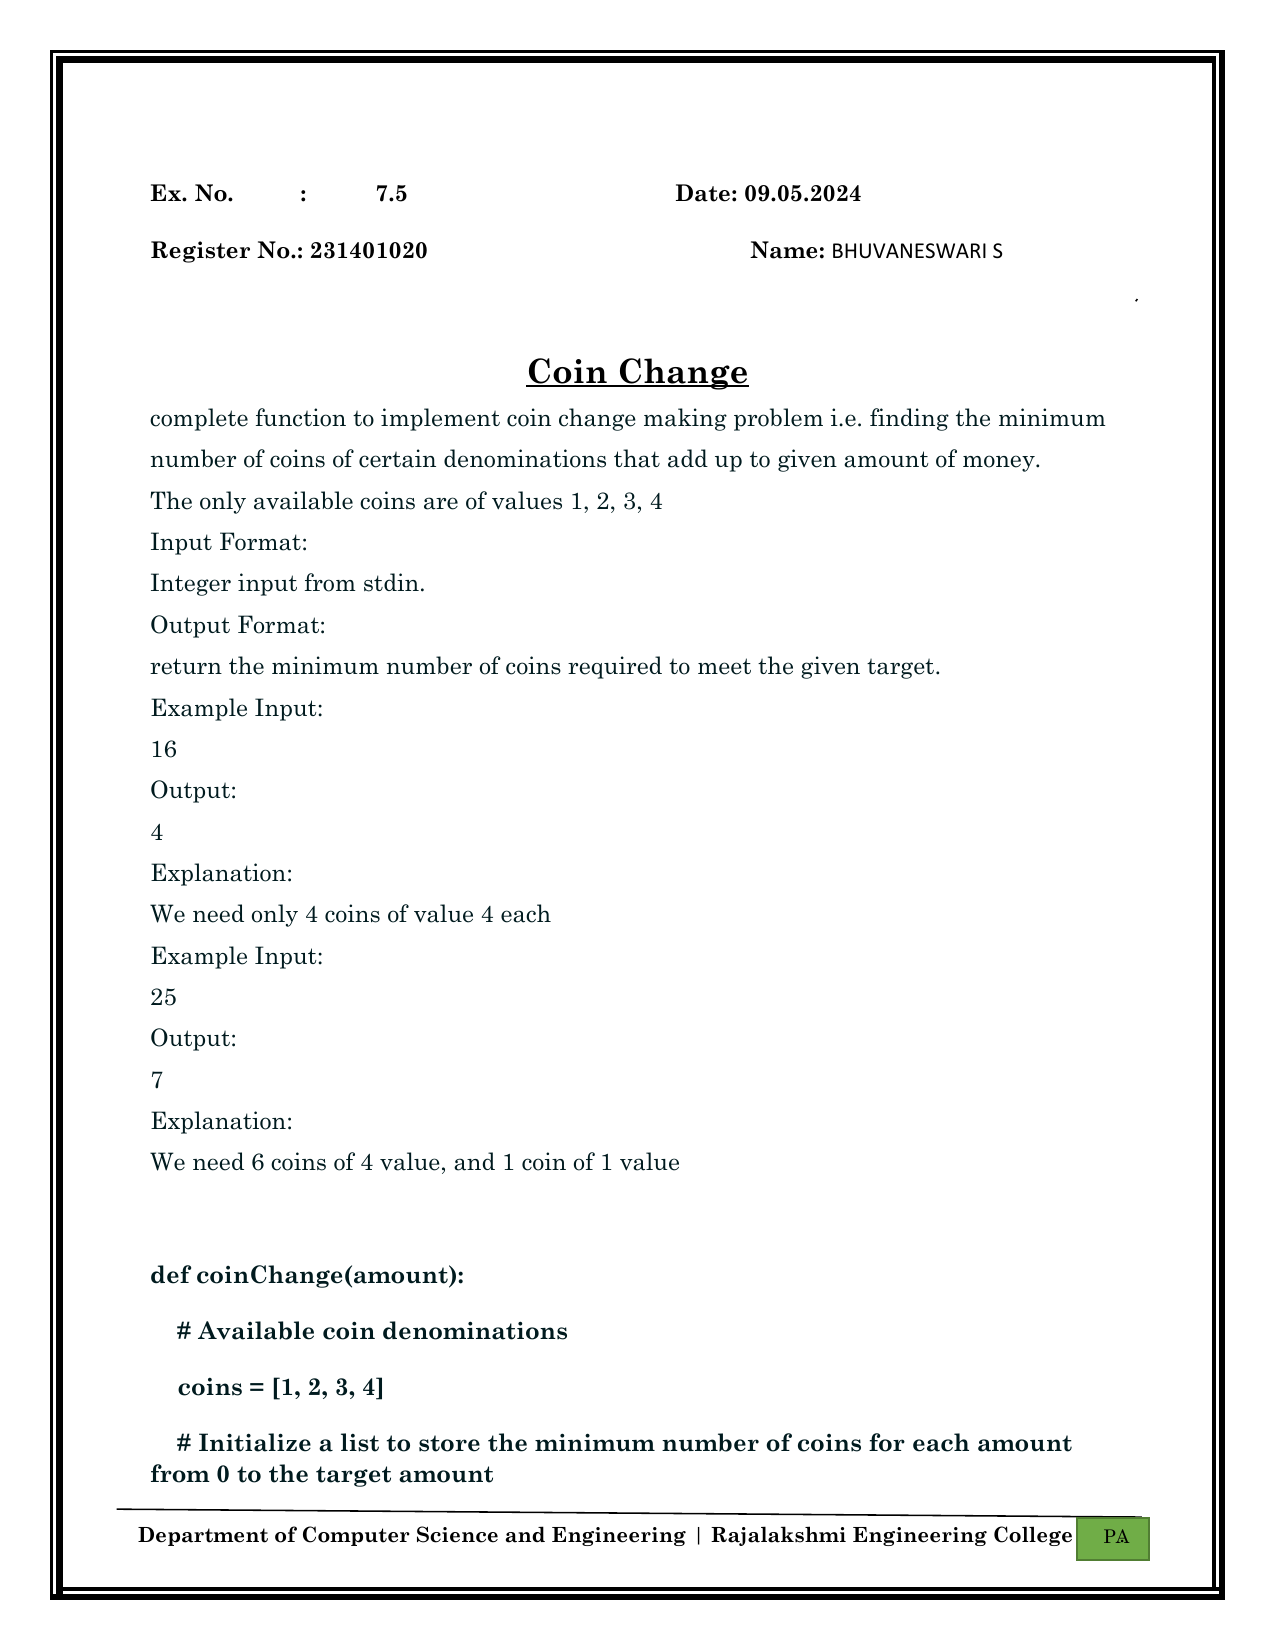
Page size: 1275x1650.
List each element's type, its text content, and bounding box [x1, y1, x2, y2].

text Output Format: [150, 609, 1125, 638]
text We need 6 coins of 4 value, and 1 coin of 1 value [150, 1147, 1125, 1176]
text We need only 4 coins of value 4 each [150, 899, 1125, 928]
text number of coins of certain denominations that add up to given amount of money. [150, 444, 1125, 473]
text 25 [150, 982, 1125, 1011]
text Output: [150, 1023, 1125, 1052]
text 16 [150, 734, 1125, 762]
text The only available coins are of values 1, 2, 3, 4 [150, 486, 1125, 514]
text coins = [1, 2, 3, 4] [150, 1372, 1125, 1401]
text Explanation: [150, 858, 1125, 887]
text Input Format: [150, 527, 1125, 556]
text complete function to implement coin change making problem i.e. finding the minimum [150, 403, 1125, 432]
text Output: [150, 775, 1125, 804]
text Ex. No. : 7.5 Date: 09.05.2024 [150, 179, 1125, 207]
text # Available coin denominations [150, 1316, 1125, 1344]
text Explanation: [150, 1106, 1125, 1135]
text Integer input from stdin. [150, 568, 1125, 597]
text Example Input: [150, 692, 1125, 721]
text 7 [150, 1064, 1125, 1093]
text 4 [150, 816, 1125, 845]
text return the minimum number of coins required to meet the given target. [150, 651, 1125, 680]
text Coin Change [150, 350, 1125, 390]
text def coinChange(amount): [150, 1259, 1125, 1288]
text Register No.: 231401020 Name: BHUVANESWARI S [150, 236, 1125, 264]
text Example Input: [150, 940, 1125, 969]
text # Initialize a list to store the minimum number of coins for each amount from 0 to the target amount [150, 1428, 1125, 1488]
